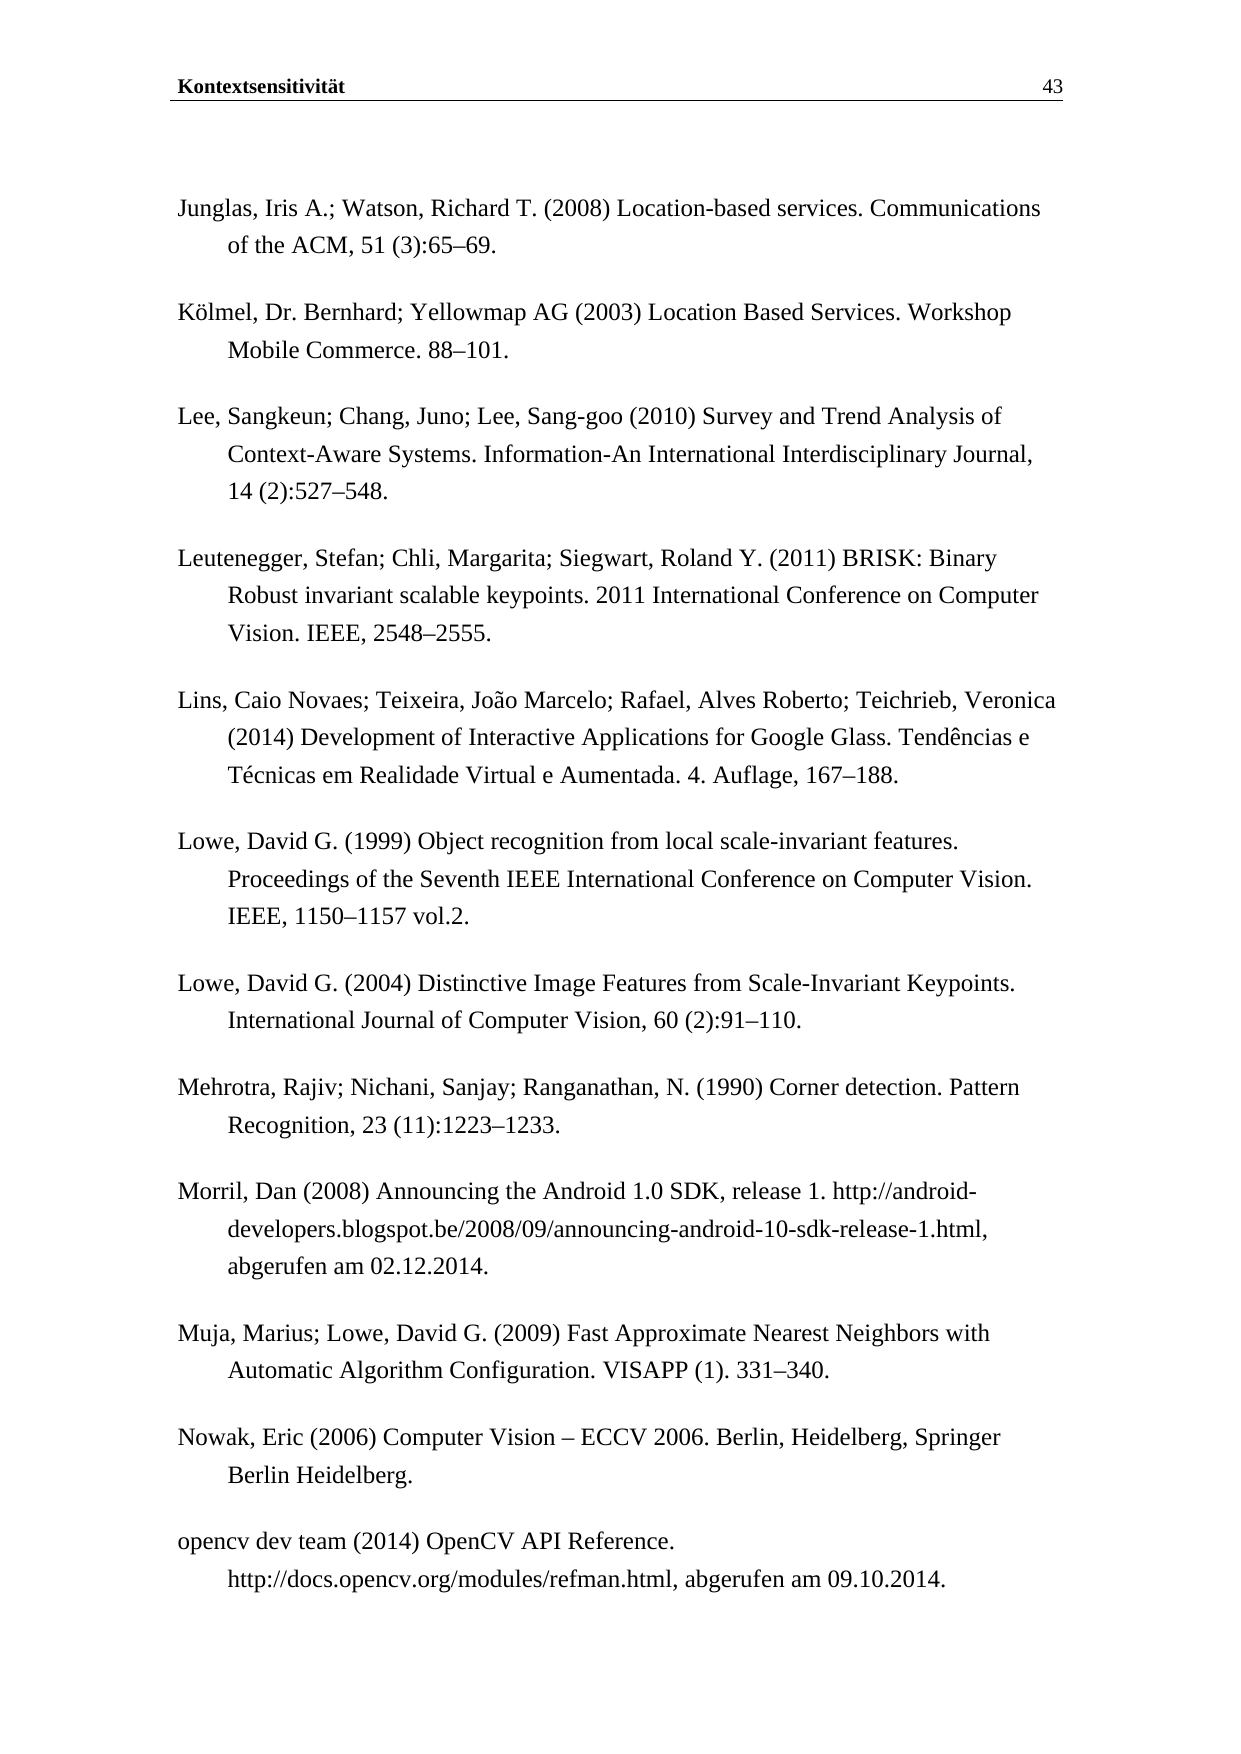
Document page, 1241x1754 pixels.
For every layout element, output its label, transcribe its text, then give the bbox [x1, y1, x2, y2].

text Mehrotra, Rajiv; Nichani, Sanjay; Ranganathan, N. (1990) Corner detection. Pattern Recognition, 23 (11):1223–1233. [177, 1063, 1063, 1138]
text Kölmel, Dr. Bernhard; Yellowmap AG (2003) Location Based Services. Workshop Mobile Commerce. 88–101. [177, 288, 1063, 363]
text Lins, Caio Novaes; Teixeira, João Marcelo; Rafael, Alves Roberto; Teichrieb, Veronica (2014) Development of Interactive Applications for Google Glass. Tendências e Técnicas em Realidade Virtual e Aumentada. 4. Auflage, 167–188. [177, 676, 1063, 788]
text Junglas, Iris A.; Watson, Richard T. (2008) Location-based services. Communications of the ACM, 51 (3):65–69. [177, 184, 1063, 259]
text Leutenegger, Stefan; Chli, Margarita; Siegwart, Roland Y. (2011) BRISK: Binary Robust invariant scalable keypoints. 2011 International Conference on Computer Vision. IEEE, 2548–2555. [177, 534, 1063, 647]
text Muja, Marius; Lowe, David G. (2009) Fast Approximate Nearest Neighbors with Automatic Algorithm Configuration. VISAPP (1). 331–340. [177, 1309, 1063, 1384]
text Nowak, Eric (2006) Computer Vision – ECCV 2006. Berlin, Heidelberg, Springer Berlin Heidelberg. [177, 1413, 1063, 1488]
text Morril, Dan (2008) Announcing the Android 1.0 SDK, release 1. http://android-developers.blogspot.be/2008/09/announcing-android-10-sdk-release-1.html, abgerufen am 02.12.2014. [177, 1168, 1063, 1280]
text Lowe, David G. (1999) Object recognition from local scale-invariant features. Proceedings of the Seventh IEEE International Conference on Computer Vision. IEEE, 1150–1157 vol.2. [177, 818, 1063, 930]
text opencv dev team (2014) OpenCV API Reference. http://docs.opencv.org/modules/refman.html, abgerufen am 09.10.2014. [177, 1518, 1063, 1593]
text Lowe, David G. (2004) Distinctive Image Features from Scale-Invariant Keypoints. International Journal of Computer Vision, 60 (2):91–110. [177, 959, 1063, 1034]
text Lee, Sangkeun; Chang, Juno; Lee, Sang-goo (2010) Survey and Trend Analysis of Context-Aware Systems. Information-An International Interdisciplinary Journal, 14 (2):527–548. [177, 393, 1063, 505]
